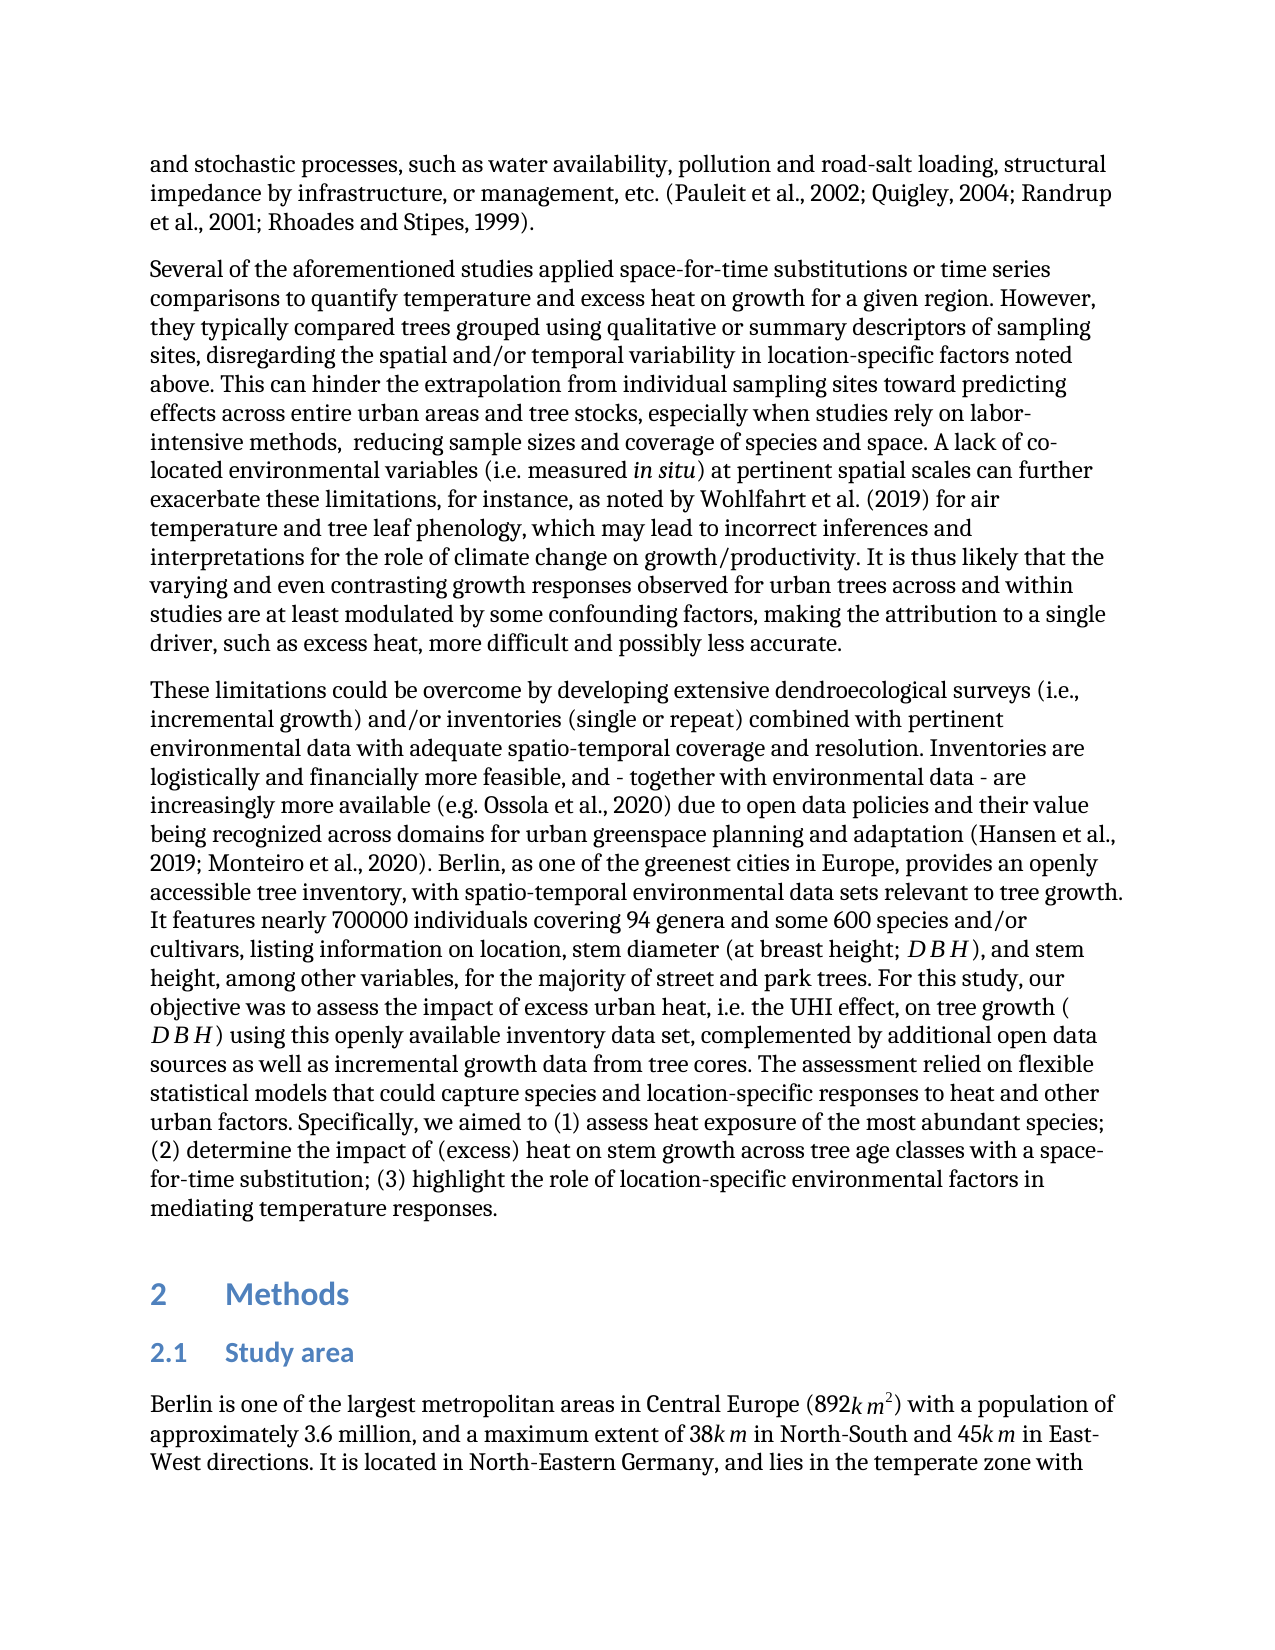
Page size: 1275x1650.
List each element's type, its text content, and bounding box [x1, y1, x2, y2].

subtitle 2.1 Study area [150, 1334, 1125, 1370]
text These limitations could be overcome by developing extensive dendroecological surveys (i.e., incremental growth) and/or inventories (single or repeat) combined with pertinent environmental data with adequate spatio-temporal coverage and resolution. Inventories are logistically and financially more feasible, and - together with environmental data - are increasingly more available (e.g. Ossola et al., 2020) due to open data policies and their value being recognized across domains for urban greenspace planning and adaptation (Hansen et al., 2019; Monteiro et al., 2020). Berlin, as one of the greenest cities in Europe, provides an openly accessible tree inventory, with spatio-temporal environmental data sets relevant to tree growth. It features nearly 700000 individuals covering 94 genera and some 600 species and/or cultivars, listing information on location, stem diameter (at breast height; ), and stem height, among other variables, for the majority of street and park trees. For this study, our objective was to assess the impact of excess urban heat, i.e. the UHI effect, on tree growth () using this openly available inventory data set, complemented by additional open data sources as well as incremental growth data from tree cores. The assessment relied on flexible statistical models that could capture species and location-specific responses to heat and other urban factors. Specifically, we aimed to (1) assess heat exposure of the most abundant species; (2) determine the impact of (excess) heat on stem growth across tree age classes with a space-for-time substitution; (3) highlight the role of location-specific environmental factors in mediating temperature responses. [150, 676, 1125, 1222]
text Several of the aforementioned studies applied space-for-time substitutions or time series comparisons to quantify temperature and excess heat on growth for a given region. However, they typically compared trees grouped using qualitative or summary descriptors of sampling sites, disregarding the spatial and/or temporal variability in location-specific factors noted above. This can hinder the extrapolation from individual sampling sites toward predicting effects across entire urban areas and tree stocks, especially when studies rely on labor-intensive methods, reducing sample sizes and coverage of species and space. A lack of co-located environmental variables (i.e. measured in situ) at pertinent spatial scales can further exacerbate these limitations, for instance, as noted by Wohlfahrt et al. (2019) for air temperature and tree leaf phenology, which may lead to incorrect inferences and interpretations for the role of climate change on growth/productivity. It is thus likely that the varying and even contrasting growth responses observed for urban trees across and within studies are at least modulated by some confounding factors, making the attribution to a single driver, such as excess heat, more difficult and possibly less accurate. [150, 255, 1125, 657]
subtitle 2 Methods [150, 1272, 1125, 1313]
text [150, 150, 1125, 236]
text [150, 1388, 1125, 1477]
